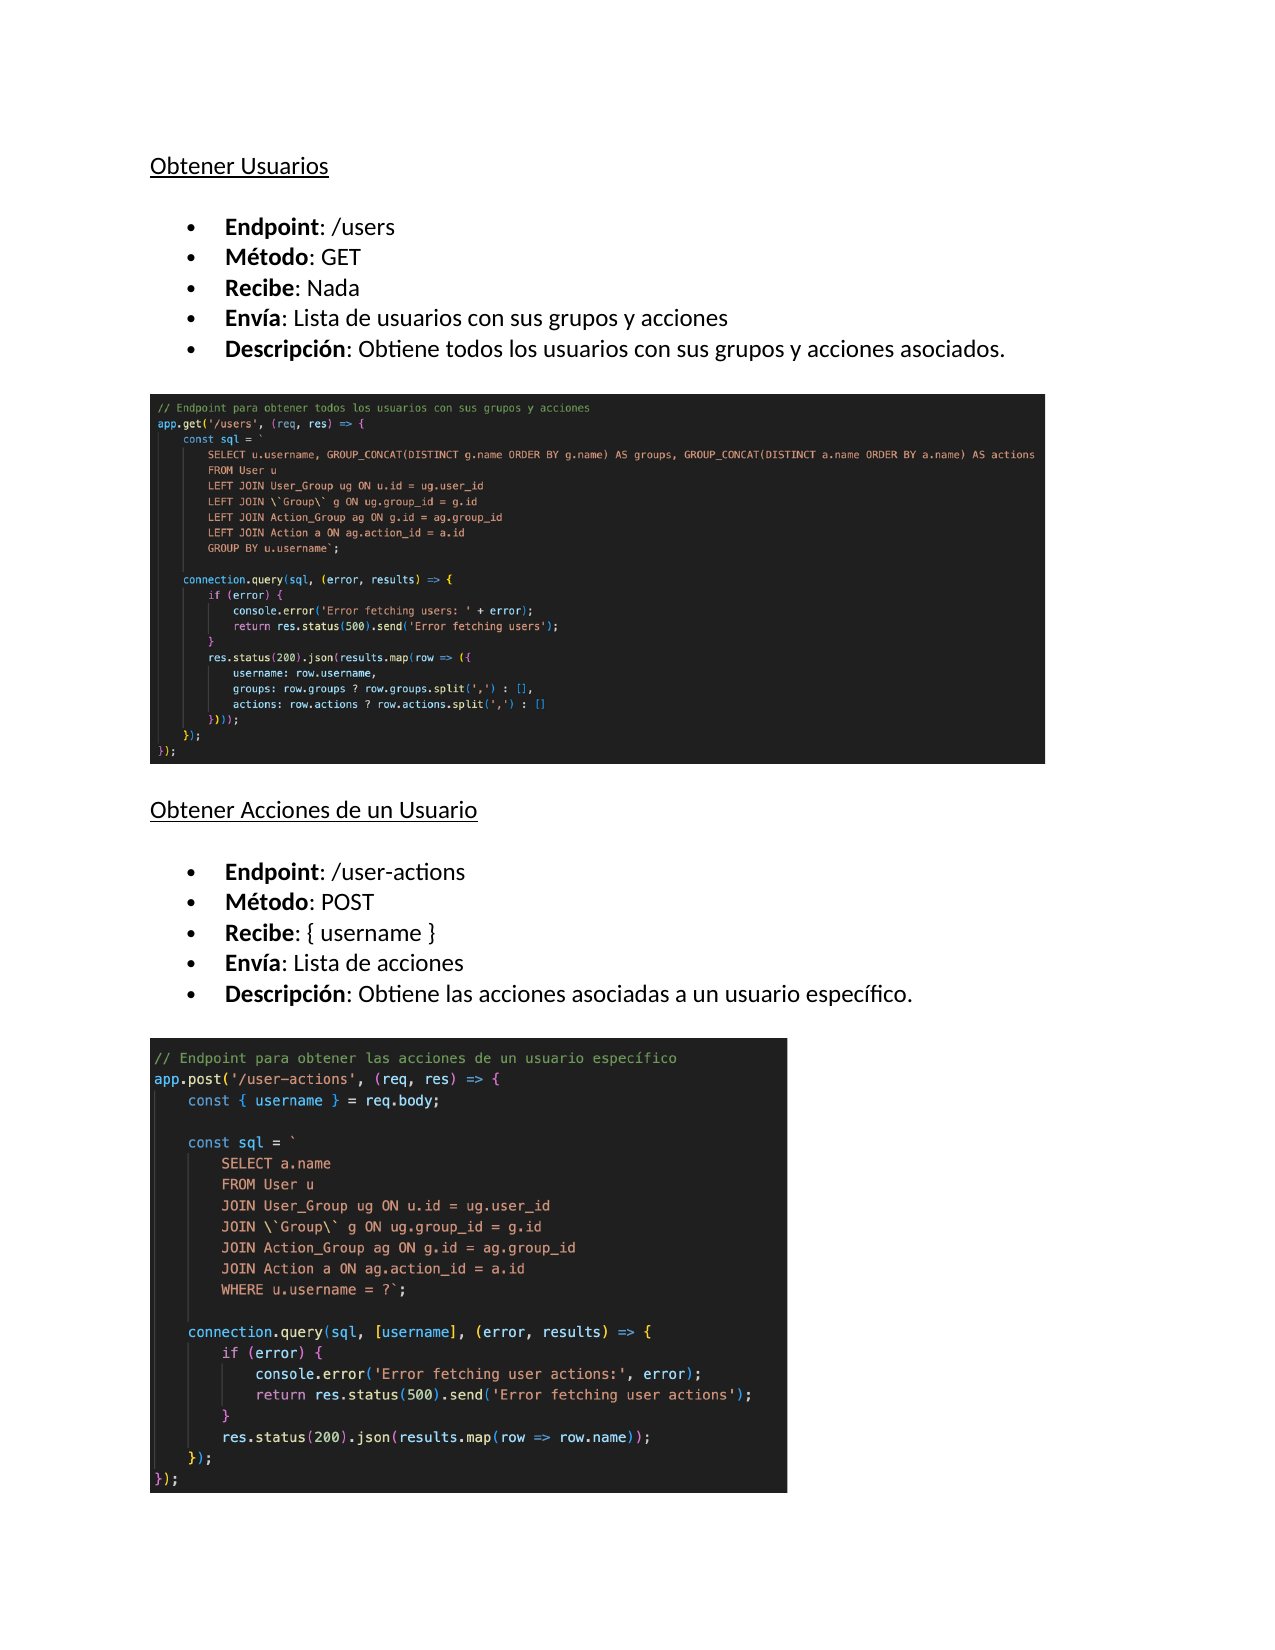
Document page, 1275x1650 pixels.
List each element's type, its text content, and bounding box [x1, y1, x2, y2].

list Método: POST [187, 886, 1125, 917]
picture [150, 1038, 788, 1493]
list Envía: Lista de usuarios con sus grupos y acciones [187, 303, 1125, 333]
list Método: GET [187, 242, 1125, 272]
list Descripción: Obtiene todos los usuarios con sus grupos y acciones asociados. [187, 333, 1125, 364]
text Obtener Acciones de un Usuario [150, 794, 1125, 825]
list Recibe: { username } [187, 917, 1125, 947]
list Envía: Lista de acciones [187, 947, 1125, 978]
list Descripción: Obtiene las acciones asociadas a un usuario específico. [187, 978, 1125, 1008]
list Recibe: Nada [187, 272, 1125, 303]
list Endpoint: /users [187, 211, 1125, 242]
list Endpoint: /user-actions [187, 856, 1125, 886]
picture [150, 394, 1046, 764]
text Obtener Usuarios [150, 150, 1125, 181]
